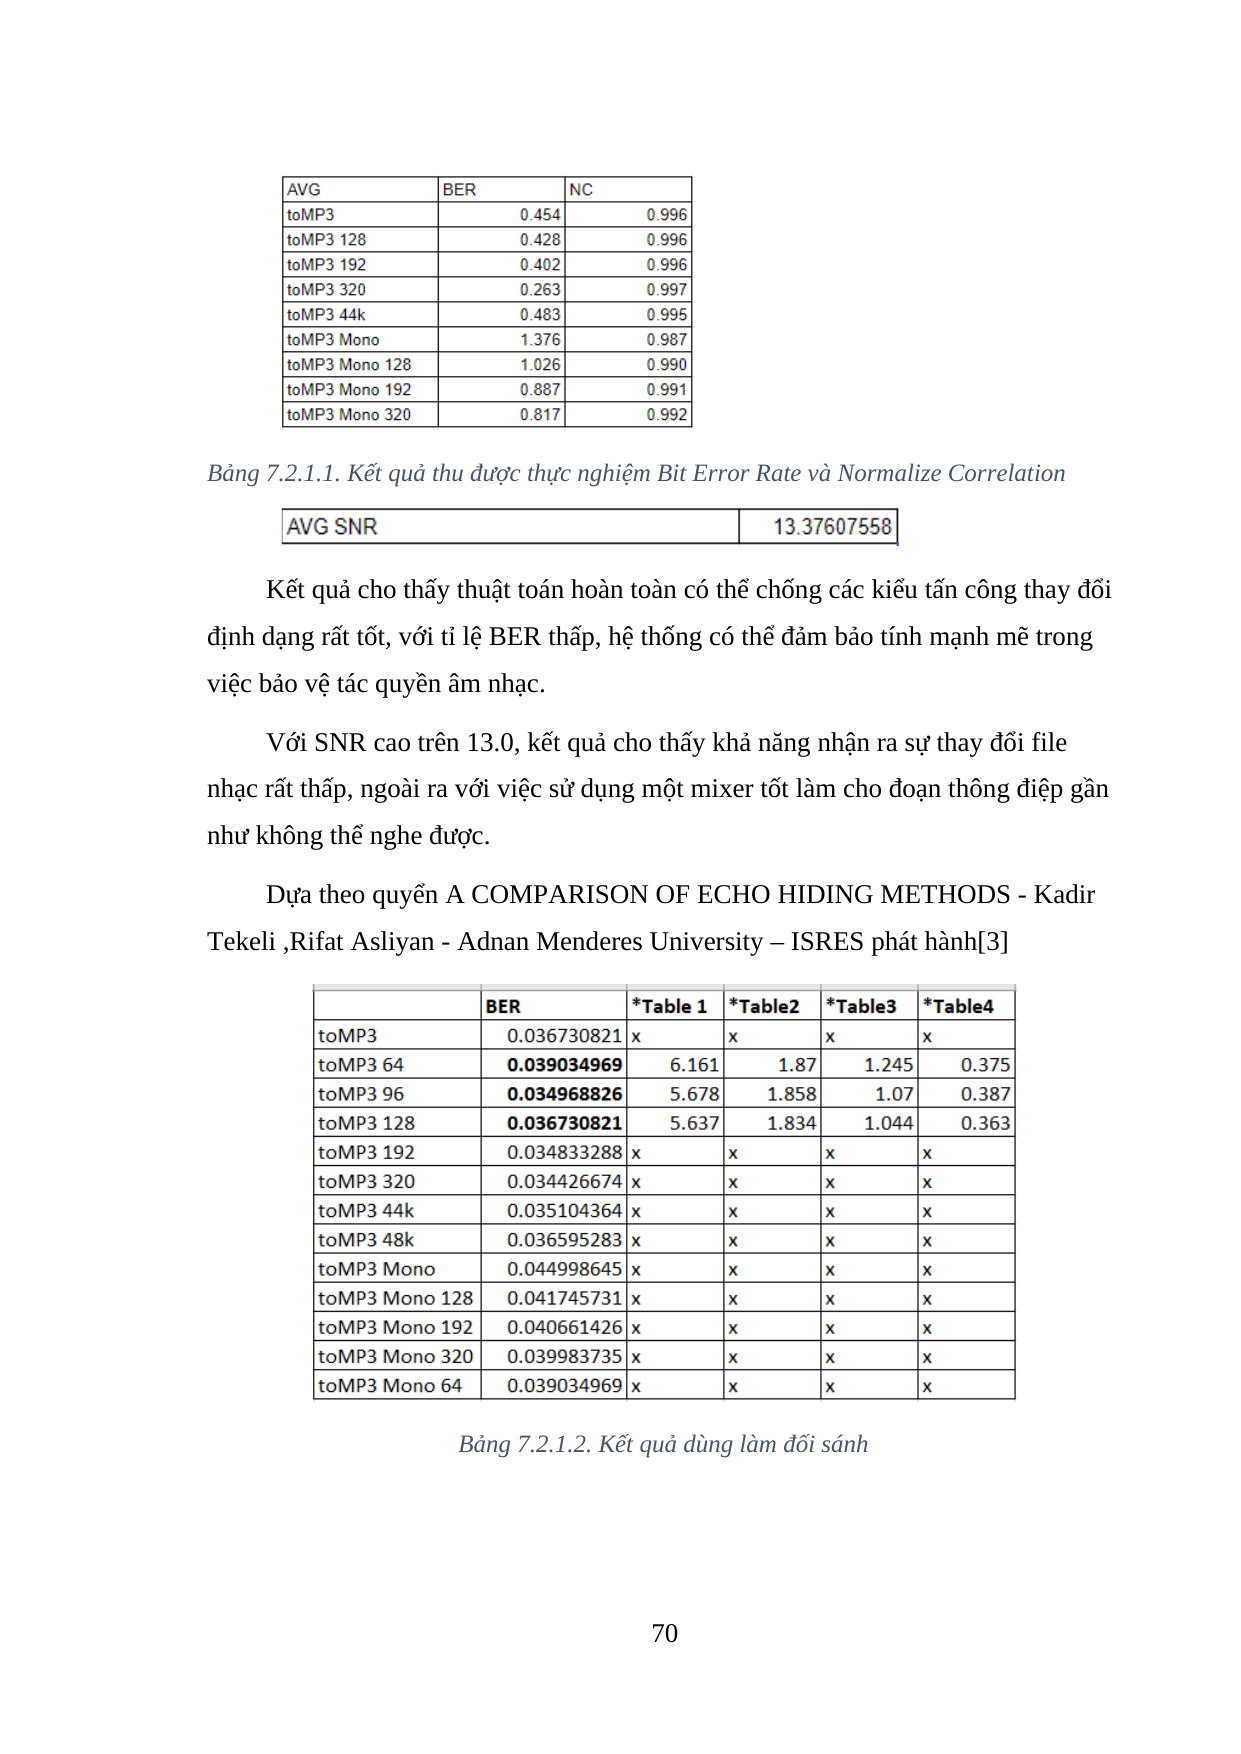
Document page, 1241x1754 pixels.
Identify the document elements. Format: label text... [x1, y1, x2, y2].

picture [281, 175, 695, 431]
text Dựa theo quyển A COMPARISON OF ECHO HIDING METHODS - Kadir Tekeli ,Rifat Asliyan - Adnan Menderes University – ISRES phát hành[3] [207, 878, 1122, 956]
text Bảng 7.2.1.1. Kết quả thu được thực nghiệm Bit Error Rate và Normalize Correlation [207, 458, 1122, 487]
text Với SNR cao trên 13.0, kết quả cho thấy khả năng nhận ra sự thay đổi file nhạc rất thấp, ngoài ra với việc sử dụng một mixer tốt làm cho đoạn thông điệp gần như không thể nghe được. [207, 726, 1122, 850]
text Bảng 7.2.1.2. Kết quả dùng làm đối sánh [207, 1429, 1122, 1458]
picture [281, 507, 899, 546]
text Kết quả cho thấy thuật toán hoàn toàn có thể chống các kiểu tấn công thay đổi định dạng rất tốt, với tỉ lệ BER thấp, hệ thống có thể đảm bảo tính mạnh mẽ trong việc bảo vệ tác quyền âm nhạc. [207, 573, 1122, 698]
picture [312, 984, 1017, 1402]
